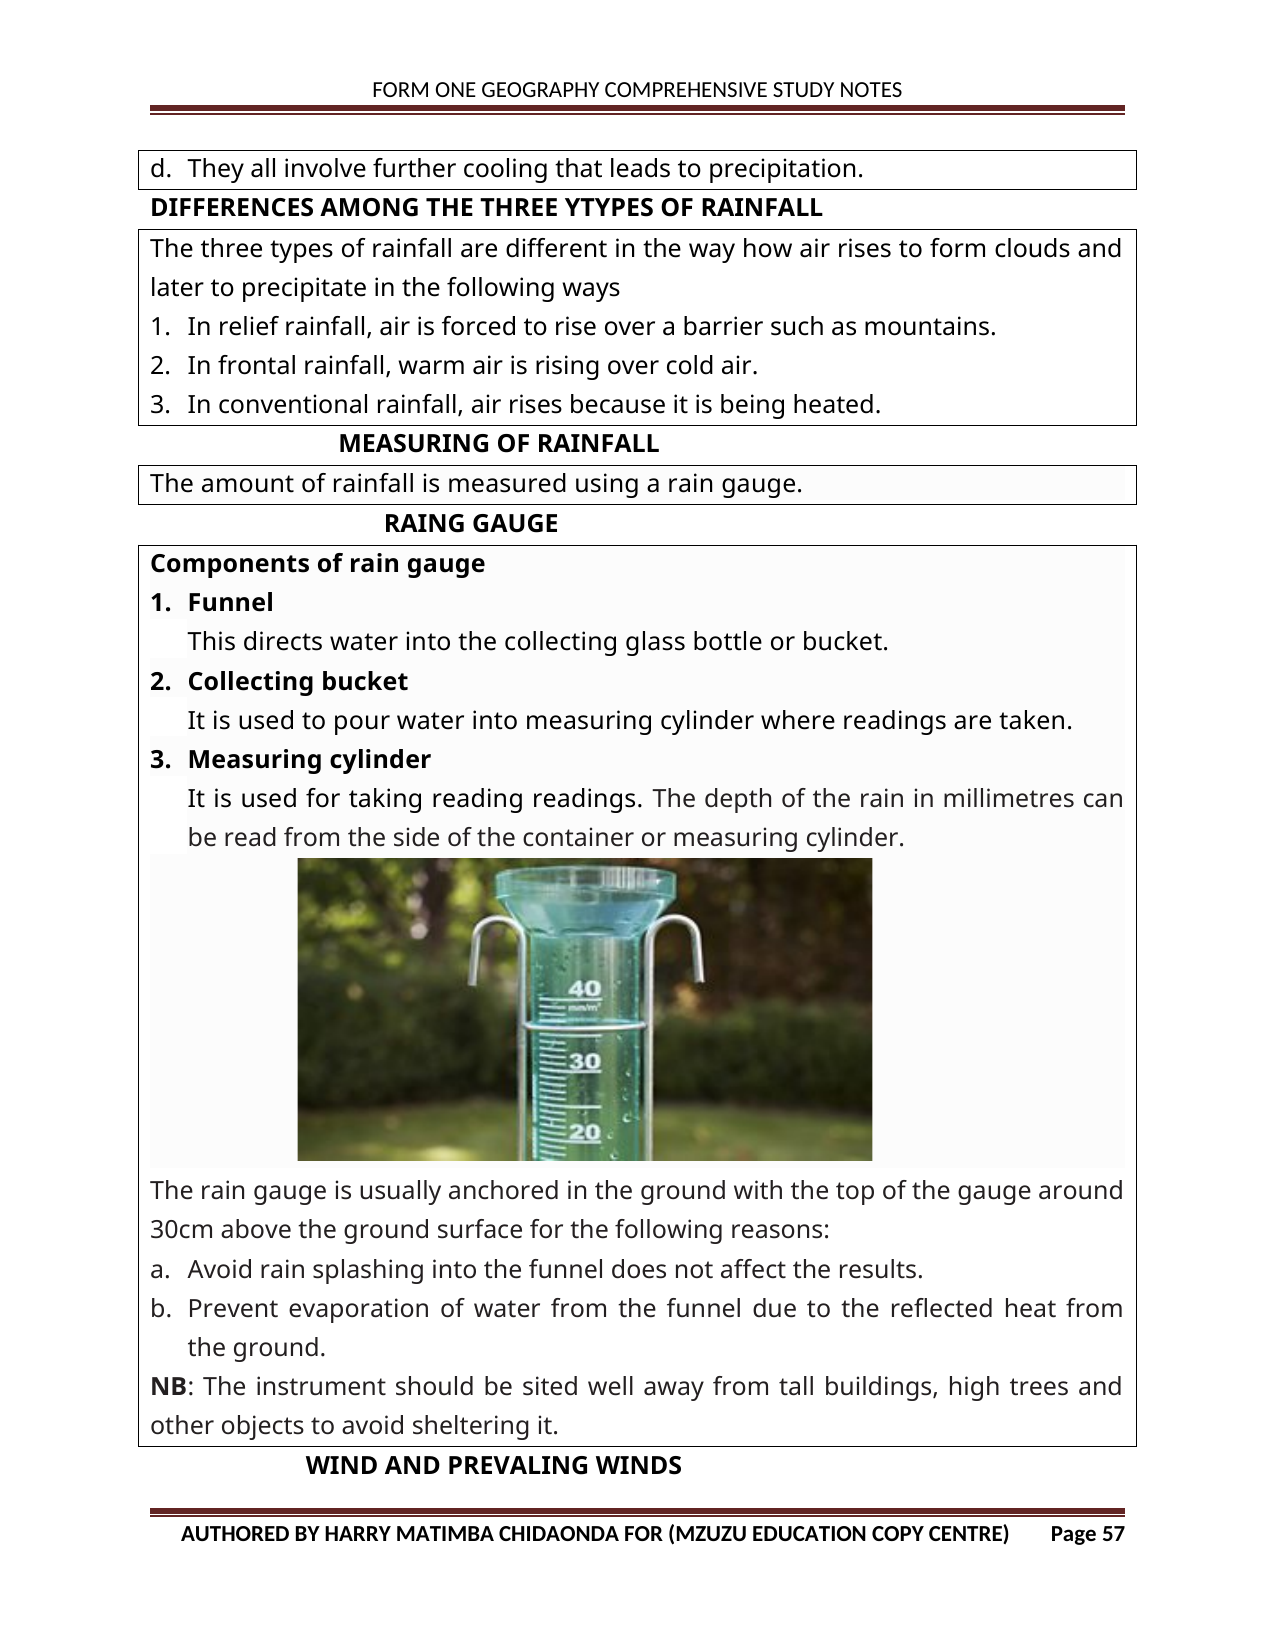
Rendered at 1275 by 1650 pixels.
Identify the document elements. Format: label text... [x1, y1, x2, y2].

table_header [139, 151, 1136, 189]
text RAING GAUGE [150, 505, 1125, 539]
table_header The amount of rainfall is measured using a rain gauge. [139, 466, 1136, 504]
text WIND AND PREVALING WINDS [150, 1447, 1125, 1481]
text MEASURING OF RAINFALL [150, 426, 1125, 460]
text DIFFERENCES AMONG THE THREE YTYPES OF RAINFALL [150, 190, 1125, 224]
picture [297, 858, 873, 1161]
table_header The three types of rainfall are different in the way how air rises to form clouds and later to precipitate in the following ways In relief rainfall, air is forced to rise over a barrier such as mountains. In frontal rainfall, warm air is rising over cold air. In conventional rainfall, air rises because it is being heated. [139, 230, 1136, 425]
table_header Components of rain gauge Funnel This directs water into the collecting glass bottle or bucket. Collecting bucket It is used to pour water into measuring cylinder where readings are taken. Measuring cylinder It is used for taking reading readings. The depth of the rain in millimetres can be read from the side of the container or measuring cylinder. The rain gauge is usually anchored in the ground with the top of the gauge around 30cm above the ground surface for the following reasons: Avoid rain splashing into the funnel does not affect the results. Prevent evaporation of water from the funnel due to the reflected heat from the ground. NB: The instrument should be sited well away from tall buildings, high trees and other objects to avoid sheltering it. [139, 546, 1136, 1446]
